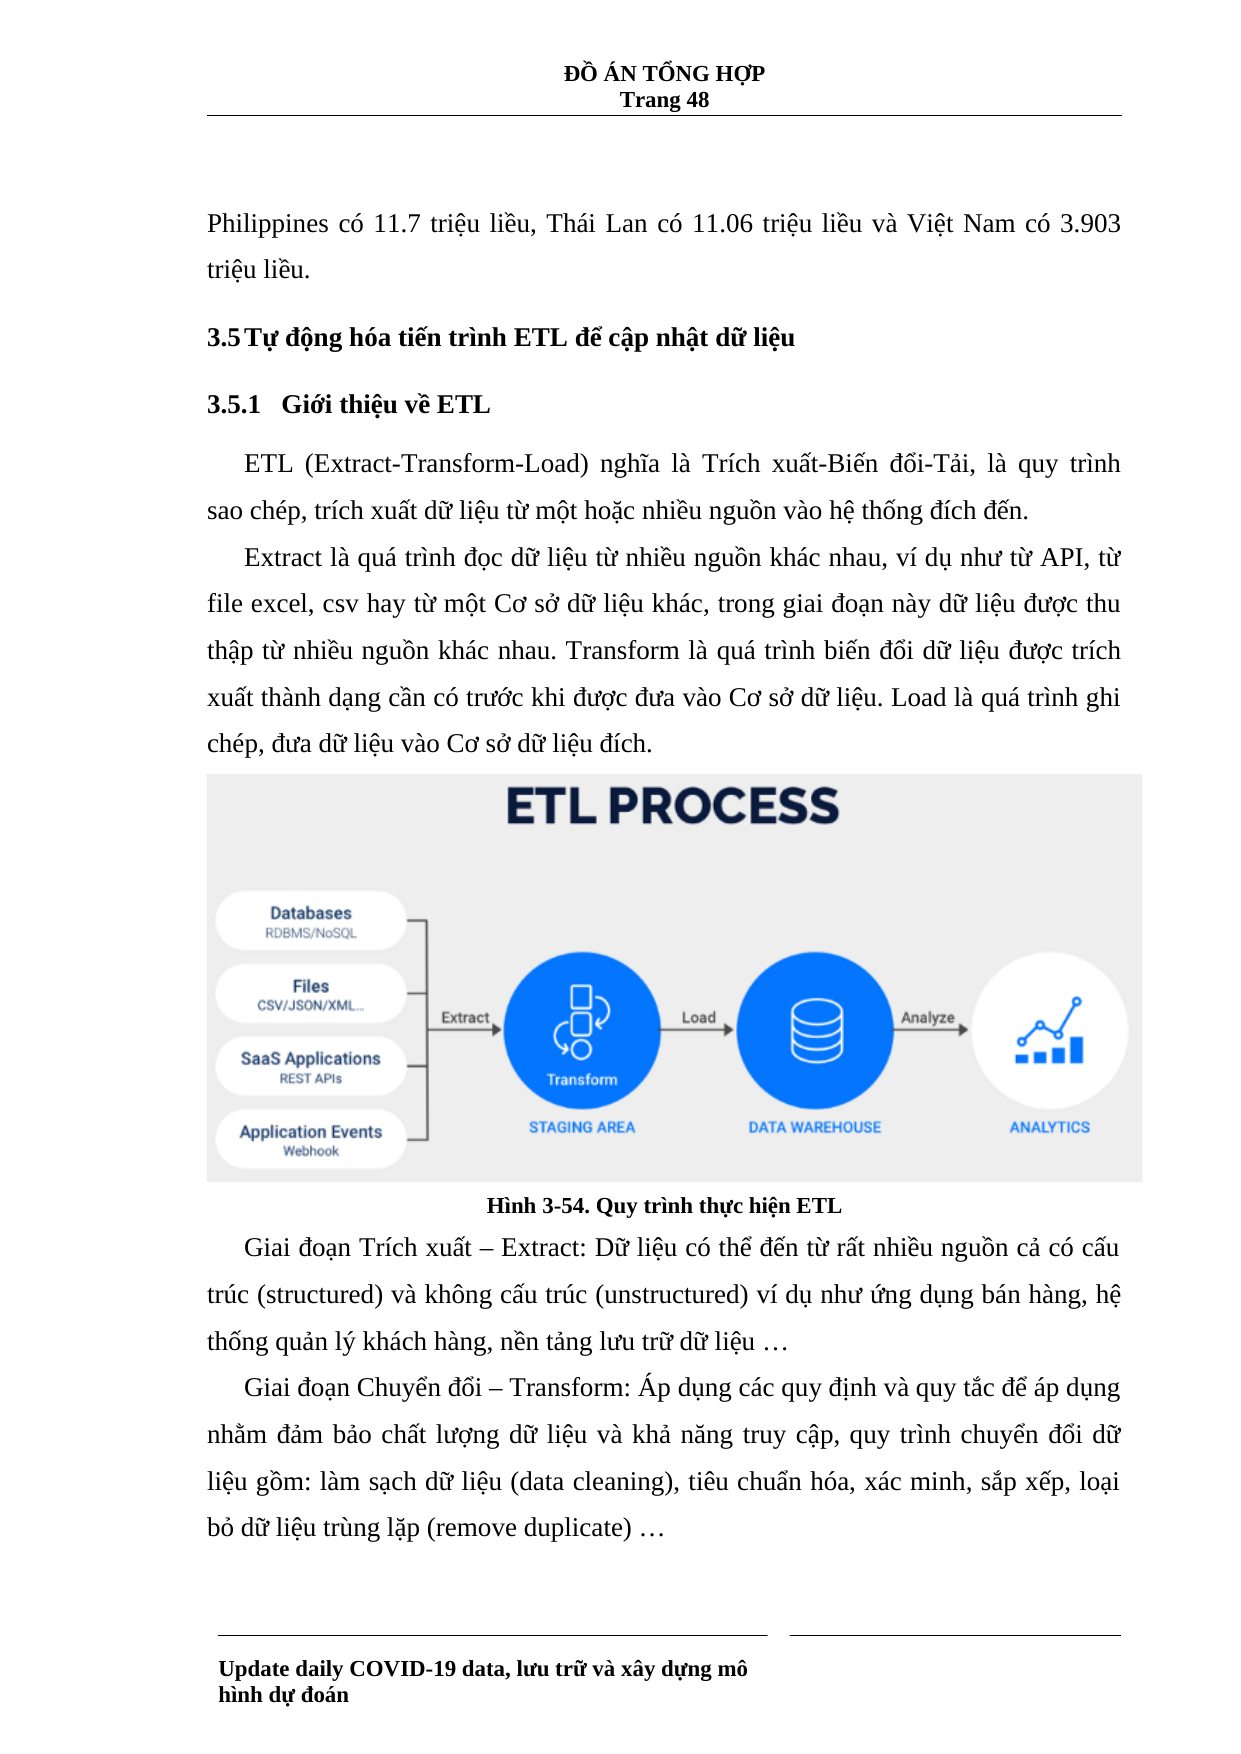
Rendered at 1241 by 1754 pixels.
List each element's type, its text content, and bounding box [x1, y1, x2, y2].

text Giai đoạn Trích xuất – Extract: Dữ liệu có thể đến từ rất nhiều nguồn cả có cấu trúc (structured) và không cấu trúc (unstructured) ví dụ như ứng dụng bán hàng, hệ thống quản lý khách hàng, nền tảng lưu trữ dữ liệu … [207, 1231, 1122, 1356]
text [207, 207, 1122, 284]
text Extract là quá trình đọc dữ liệu từ nhiều nguồn khác nhau, ví dụ như từ API, từ file excel, csv hay từ một Cơ sở dữ liệu khác, trong giai đoạn này dữ liệu được thu thập từ nhiều nguồn khác nhau. Transform là quá trình biến đổi dữ liệu được trích xuất thành dạng cần có trước khi được đưa vào Cơ sở dữ liệu. Load là quá trình ghi chép, đưa dữ liệu vào Cơ sở dữ liệu đích. [207, 541, 1122, 759]
picture [206, 774, 1143, 1182]
text Giai đoạn Chuyển đổi – Transform: Áp dụng các quy định và quy tắc để áp dụng nhằm đảm bảo chất lượng dữ liệu và khả năng truy cập, quy trình chuyển đổi dữ liệu gồm: làm sạch dữ liệu (data cleaning), tiêu chuẩn hóa, xác minh, sắp xếp, loại bỏ dữ liệu trùng lặp (remove duplicate) … [207, 1371, 1122, 1542]
text ETL (Extract-Transform-Load) nghĩa là Trích xuất-Biến đổi-Tải, là quy trình sao chép, trích xuất dữ liệu từ một hoặc nhiều nguồn vào hệ thống đích đến. [207, 448, 1122, 525]
subtitle Tự động hóa tiến trình ETL để cập nhật dữ liệu [207, 321, 1122, 352]
subtitle Giới thiệu về ETL [207, 388, 1122, 419]
